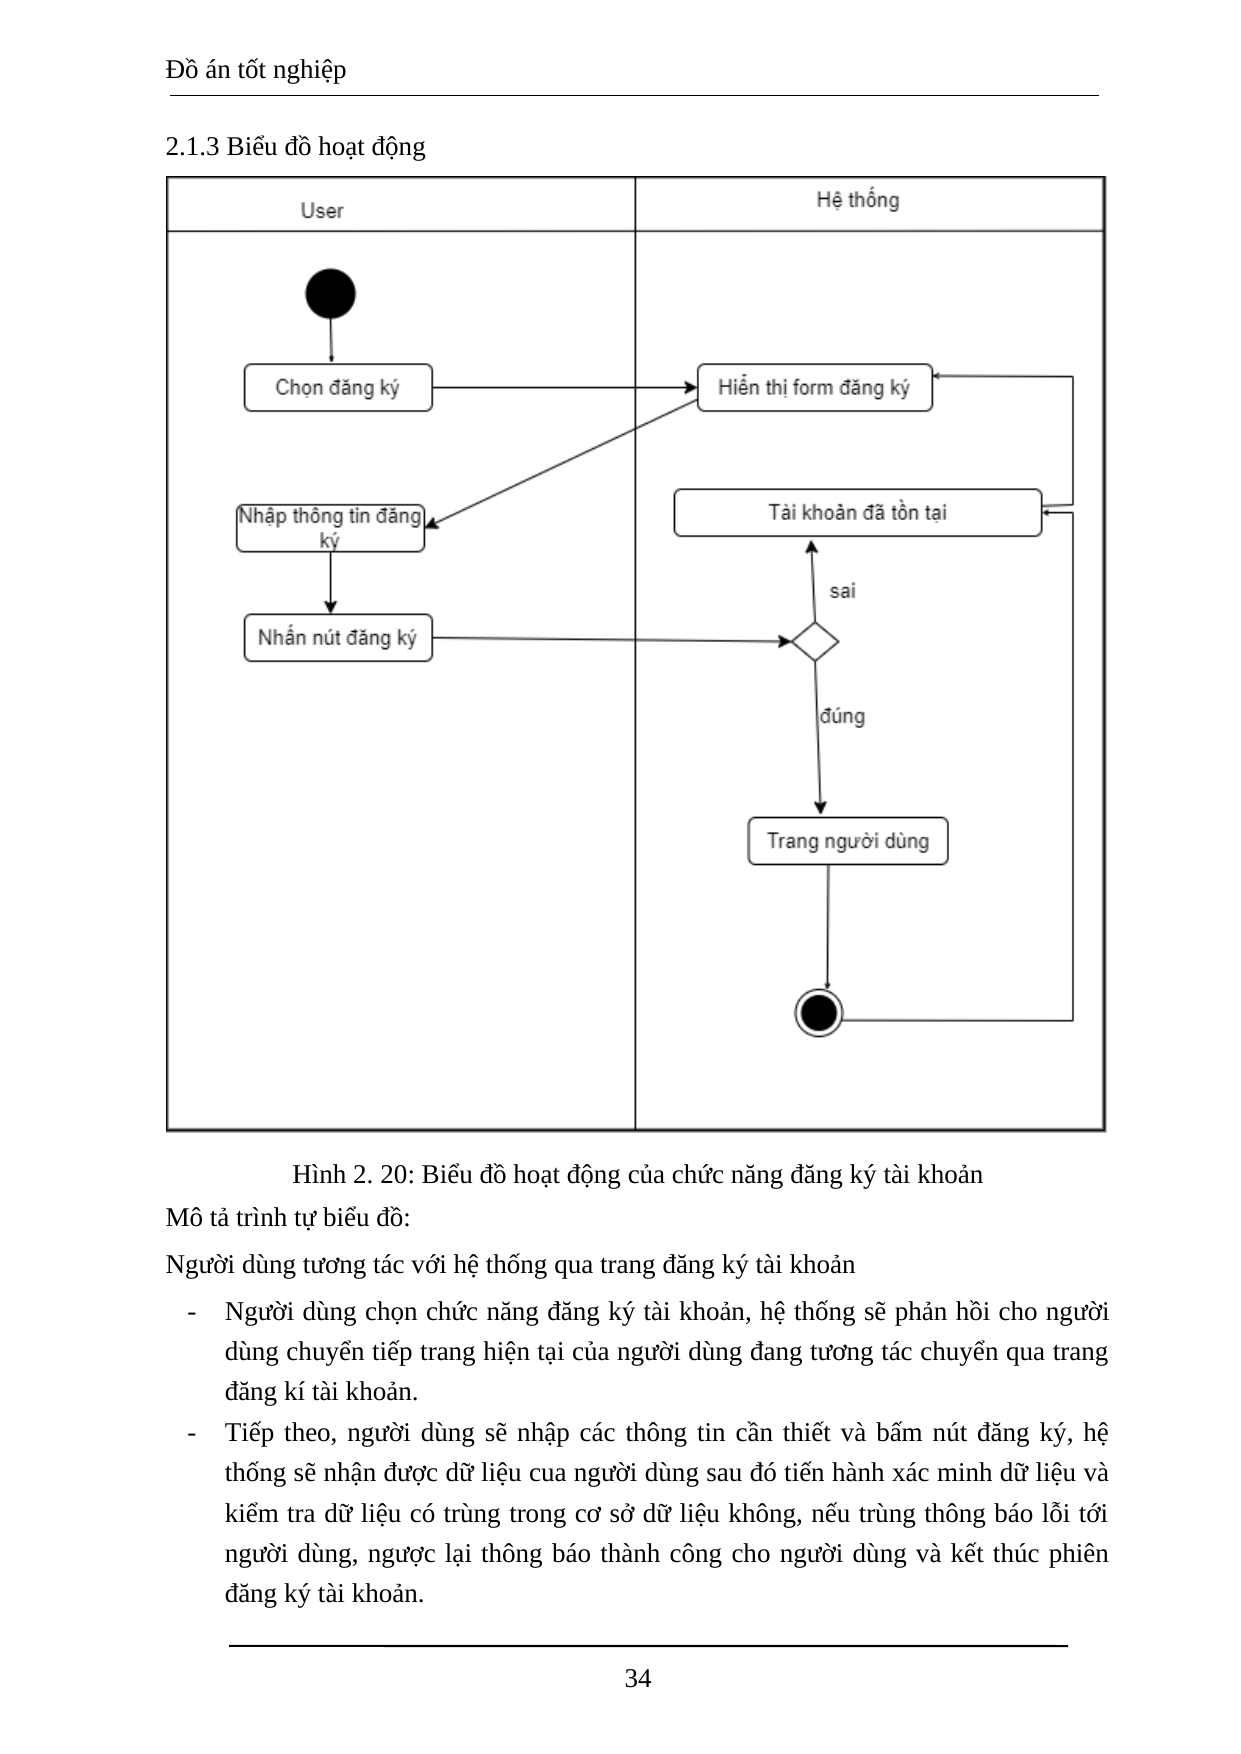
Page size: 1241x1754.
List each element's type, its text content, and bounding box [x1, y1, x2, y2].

picture [166, 176, 1110, 1136]
text Người dùng tương tác với hệ thống qua trang đăng ký tài khoản [165, 1248, 1110, 1279]
text Mô tả trình tự biểu đồ: [165, 1201, 1110, 1232]
list Người dùng chọn chức năng đăng ký tài khoản, hệ thống sẽ phản hồi cho người dùng chuyển tiếp trang hiện tại của người dùng đang tương tác chuyển qua trang đăng kí tài khoản. [187, 1295, 1110, 1407]
subtitle Biểu đồ hoạt động [165, 130, 1110, 161]
list Tiếp theo, người dùng sẽ nhập các thông tin cần thiết và bấm nút đăng ký, hệ thống sẽ nhận được dữ liệu cua người dùng sau đó tiến hành xác minh dữ liệu và kiểm tra dữ liệu có trùng trong cơ sở dữ liệu không, nếu trùng thông báo lỗi tới người dùng, ngược lại thông báo thành công cho người dùng và kết thúc phiên đăng ký tài khoản. [187, 1416, 1110, 1609]
